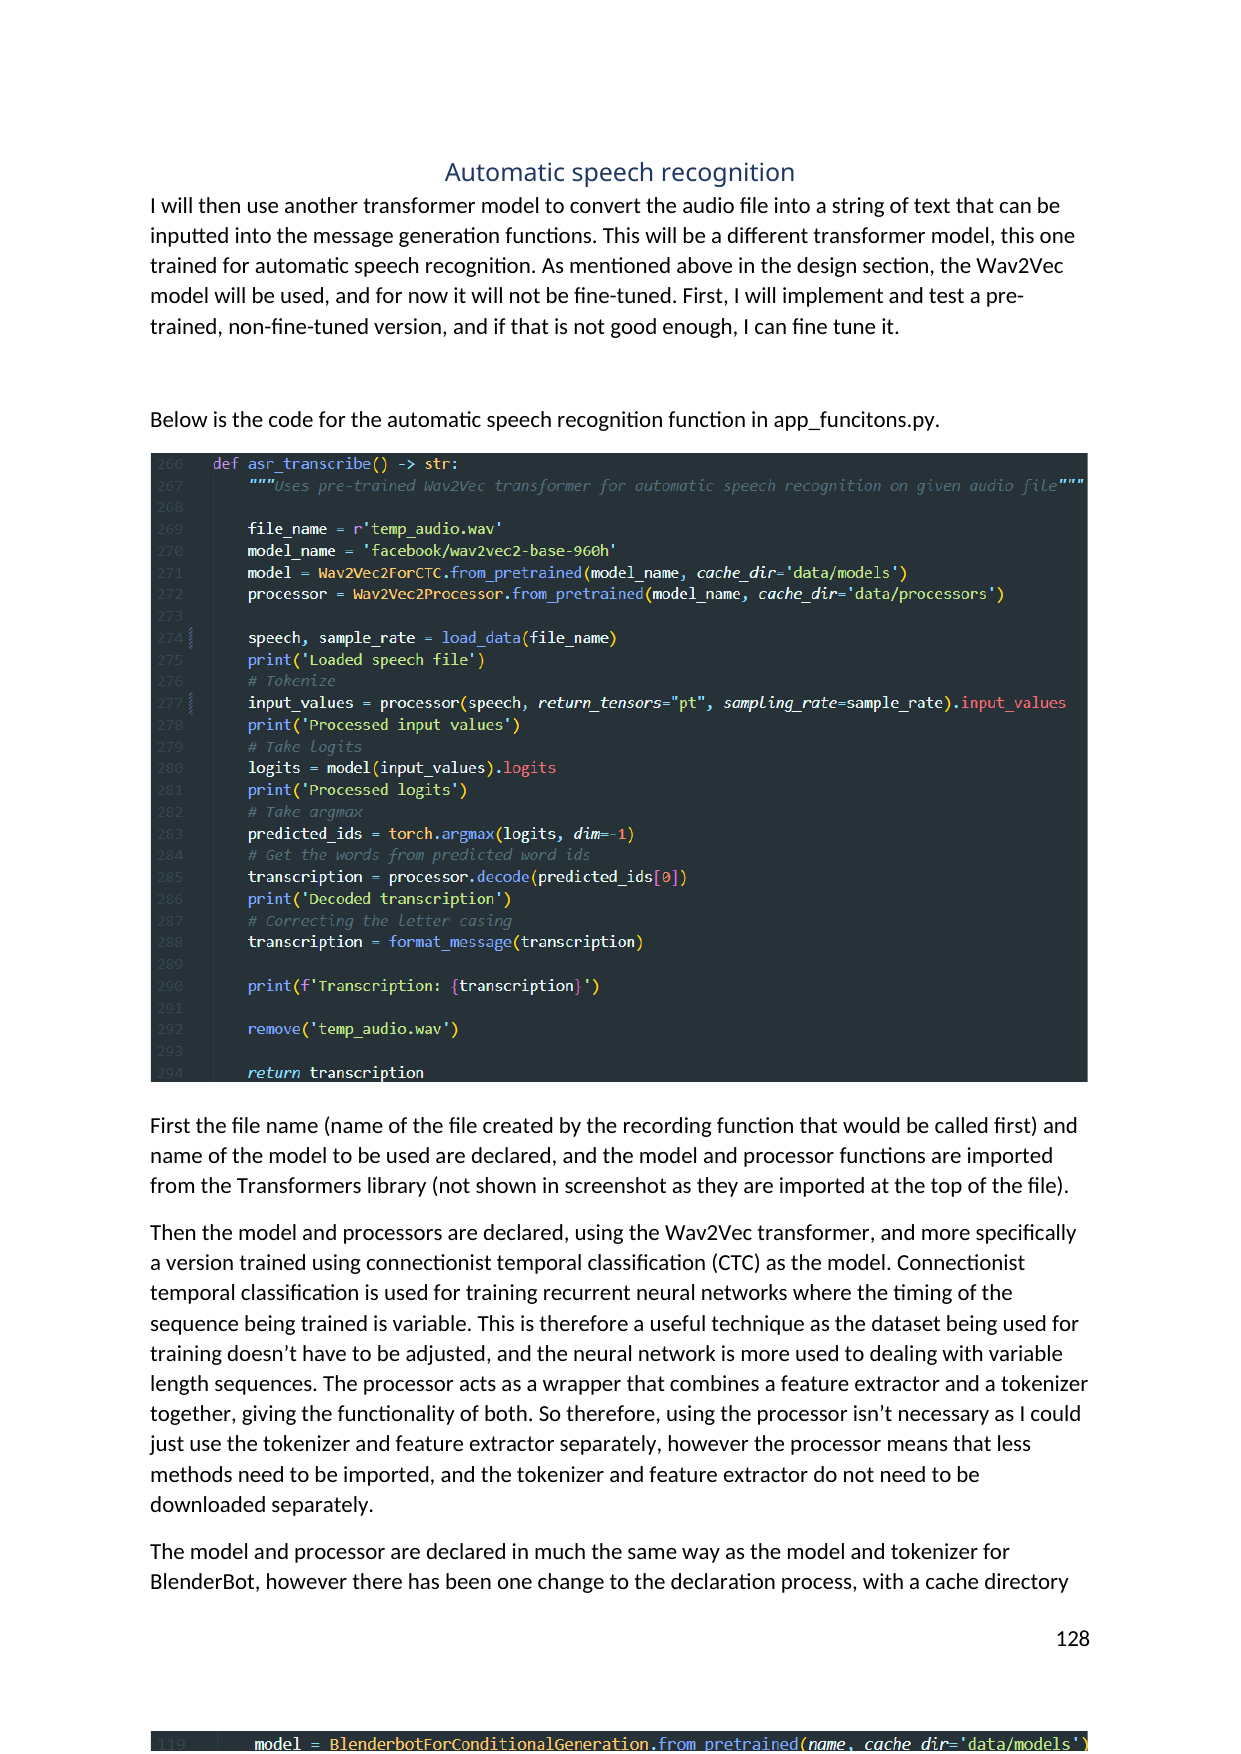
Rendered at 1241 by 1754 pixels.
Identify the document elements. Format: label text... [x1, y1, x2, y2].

text Then the model and processors are declared, using the Wav2Vec transformer, and more specifically a version trained using connectionist temporal classification (CTC) as the model. Connectionist temporal classification is used for training recurrent neural networks where the timing of the sequence being trained is variable. This is therefore a useful technique as the dataset being used for training doesn’t have to be adjusted, and the neural network is more used to dealing with variable length sequences. The processor acts as a wrapper that combines a feature extractor and a tokenizer together, giving the functionality of both. So therefore, using the processor isn’t necessary as I could just use the tokenizer and feature extractor separately, however the processor means that less methods need to be imported, and the tokenizer and feature extractor do not need to be downloaded separately. [150, 1218, 1090, 1518]
picture [150, 1731, 1087, 1751]
subtitle Automatic speech recognition [150, 154, 1090, 188]
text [150, 1537, 1090, 1595]
text I will then use another transformer model to convert the audio file into a string of text that can be inputted into the message generation functions. This will be a different transformer model, this one trained for automatic speech recognition. As mentioned above in the design section, the Wav2Vec model will be used, and for now it will not be fine-tuned. First, I will implement and test a pre-trained, non-fine-tuned version, and if that is not good enough, I can fine tune it. [150, 191, 1090, 340]
picture [150, 453, 1087, 1081]
text Below is the code for the automatic speech recognition function in app_funcitons.py. [150, 406, 1090, 433]
